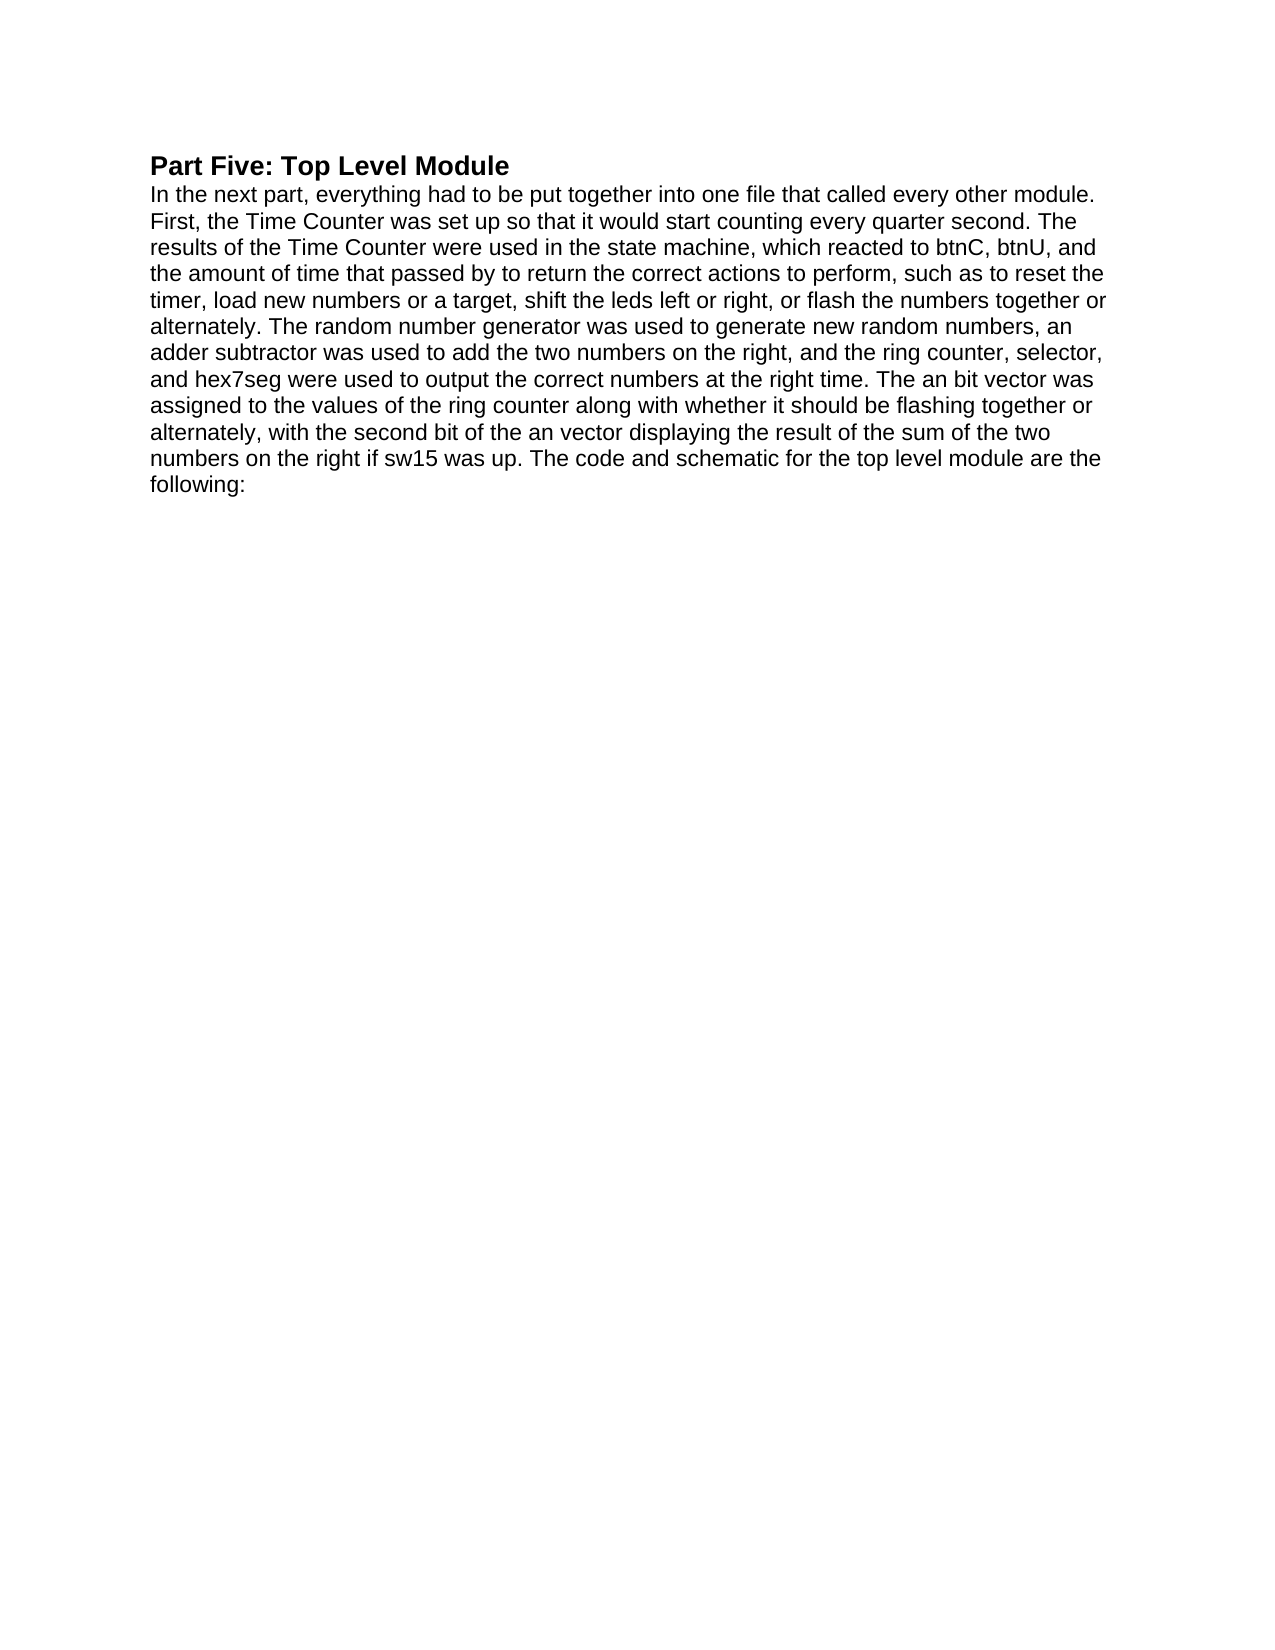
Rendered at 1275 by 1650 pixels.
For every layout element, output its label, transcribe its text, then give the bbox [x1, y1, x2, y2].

text In the next part, everything had to be put together into one file that called every other module. First, the Time Counter was set up so that it would start counting every quarter second. The results of the Time Counter were used in the state machine, which reacted to btnC, btnU, and the amount of time that passed by to return the correct actions to perform, such as to reset the timer, load new numbers or a target, shift the leds left or right, or flash the numbers together or alternately. The random number generator was used to generate new random numbers, an adder subtractor was used to add the two numbers on the right, and the ring counter, selector, and hex7seg were used to output the correct numbers at the right time. The an bit vector was assigned to the values of the ring counter along with whether it should be flashing together or alternately, with the second bit of the an vector displaying the result of the sum of the two numbers on the right if sw15 was up. The code and schematic for the top level module are the following: [150, 181, 1125, 497]
text Part Five: Top Level Module [150, 150, 1125, 181]
